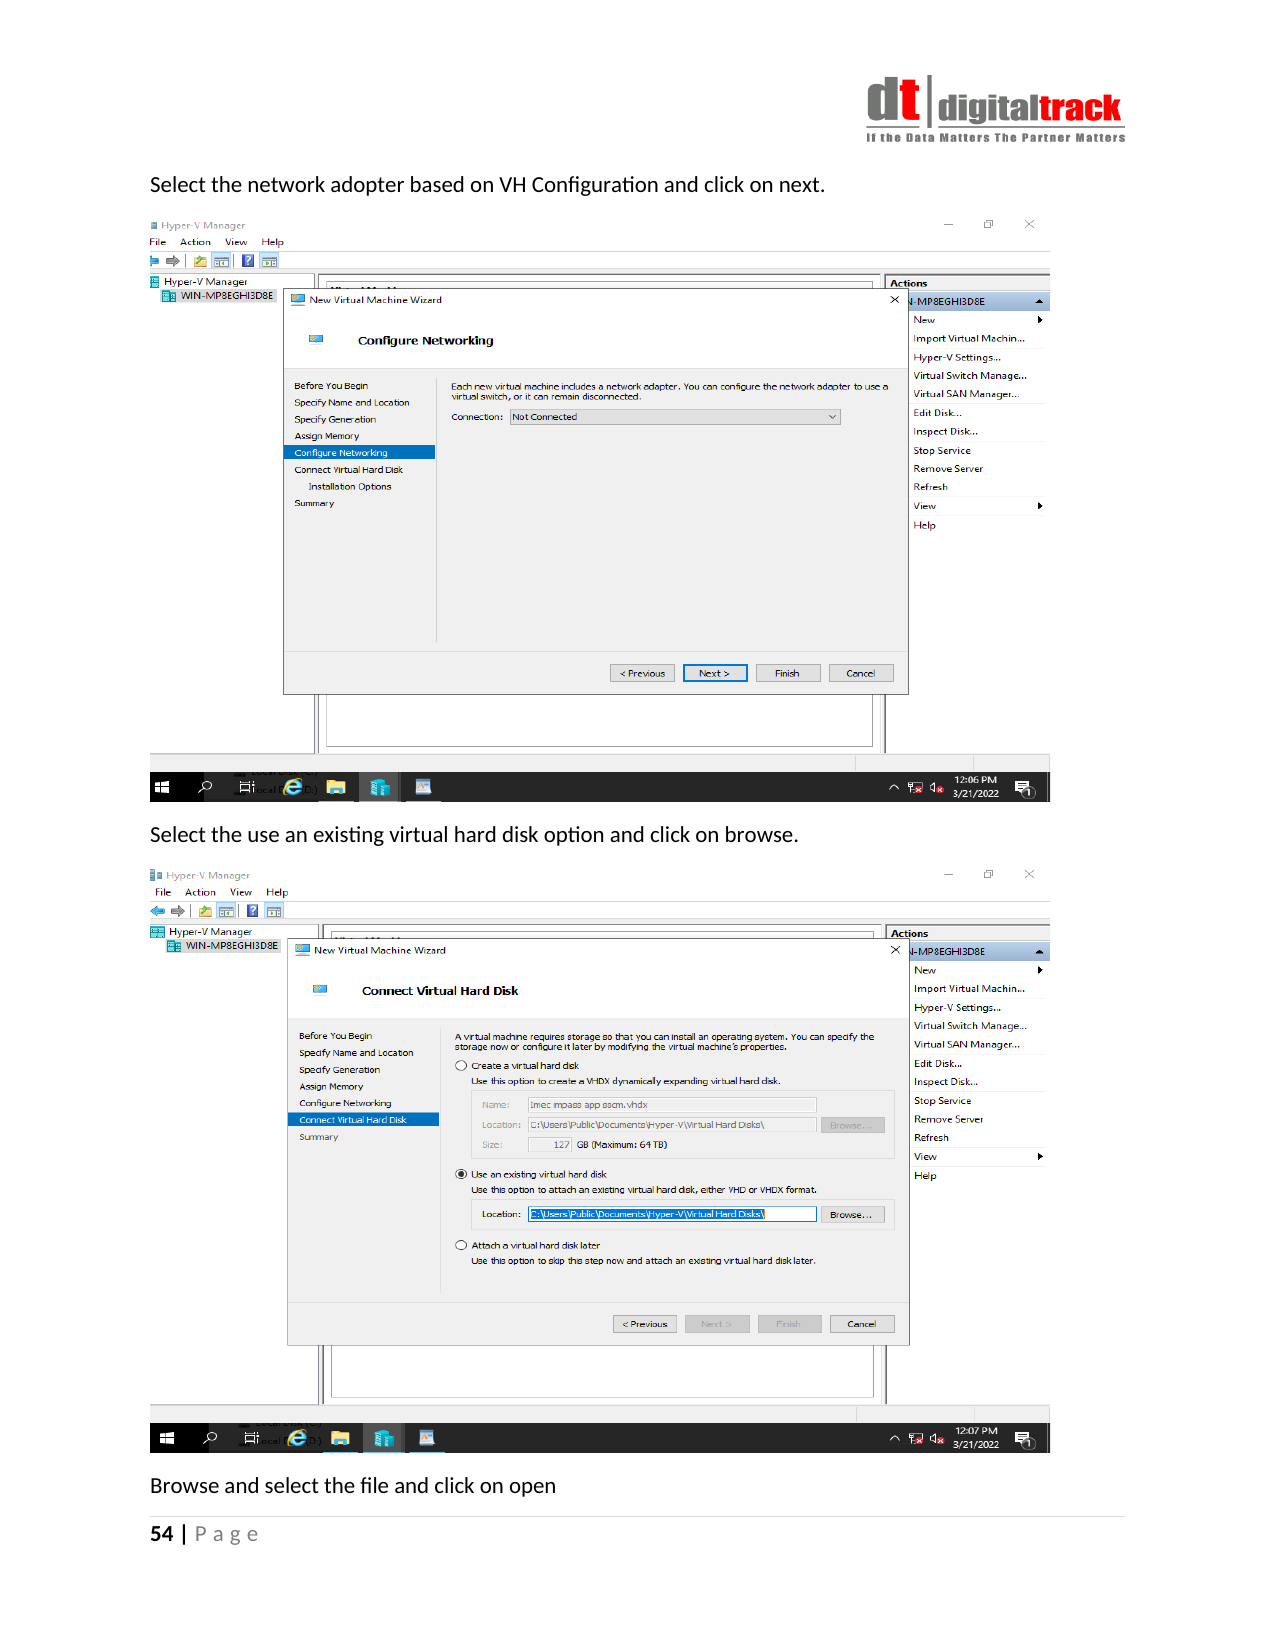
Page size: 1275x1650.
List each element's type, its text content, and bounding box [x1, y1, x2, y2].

text Select the network adopter based on VH Configuration and click on next. [150, 170, 1125, 198]
text Browse and select the file and click on open [150, 1472, 1125, 1500]
text Select the use an existing virtual hard disk option and click on browse. [150, 820, 1125, 848]
picture [150, 866, 1050, 1453]
picture [150, 216, 1050, 802]
picture [866, 75, 1125, 142]
